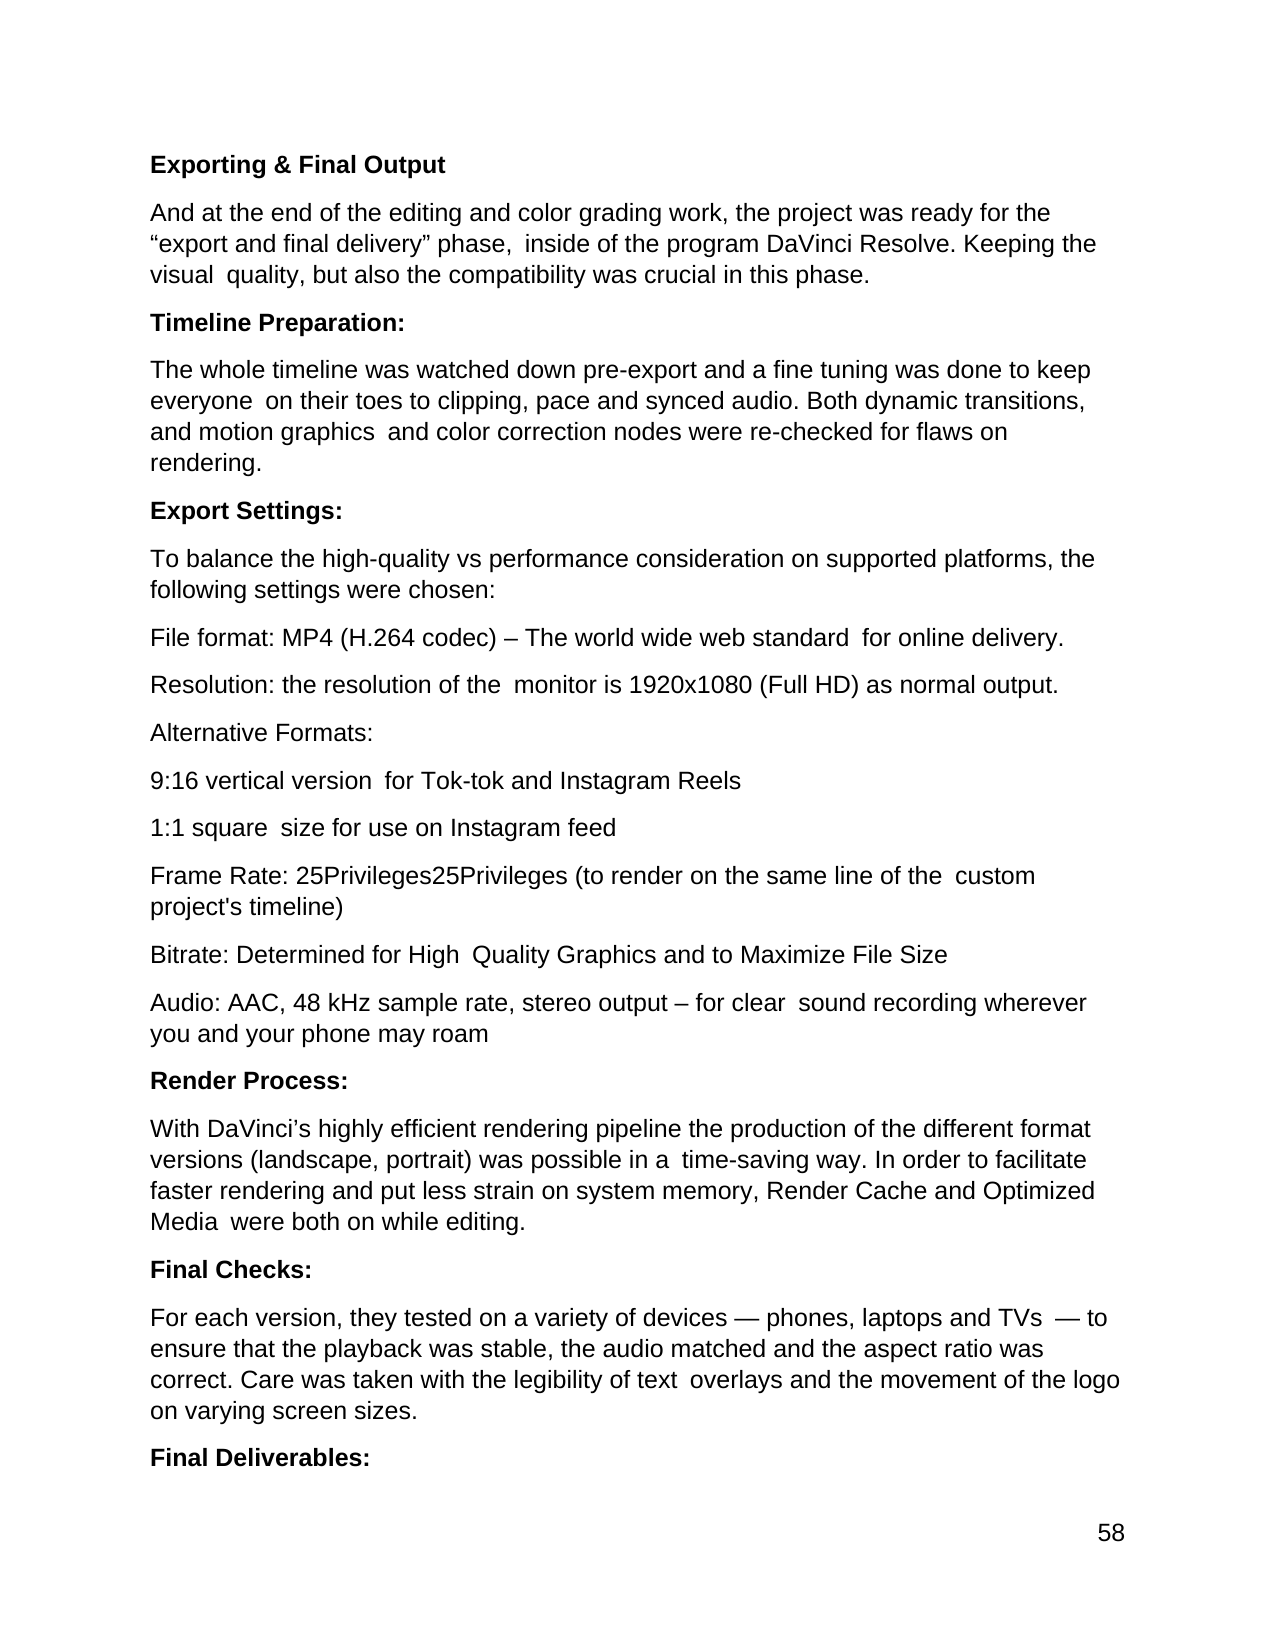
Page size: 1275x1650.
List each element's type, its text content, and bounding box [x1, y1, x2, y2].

text With DaVinci’s highly efficient rendering pipeline the production of the different format versions (landscape, portrait) was possible in a time-saving way. In order to facilitate faster rendering and put less strain on system memory, Render Cache and Optimized Media were both on while editing. [150, 1114, 1125, 1236]
text The whole timeline was watched down pre-export and a fine tuning was done to keep everyone on their toes to clipping, pace and synced audio. Both dynamic transitions, and motion graphics and color correction nodes were re-checked for flaws on rendering. [150, 355, 1125, 477]
text Final Checks: [150, 1255, 1125, 1283]
text Resolution: the resolution of the monitor is 1920x1080 (Full HD) as normal output. [150, 670, 1125, 699]
text Bitrate: Determined for High Quality Graphics and to Maximize File Size [150, 940, 1125, 968]
text 9:16 vertical version for Tok-tok and Instagram Reels [150, 766, 1125, 794]
text Exporting & Final Output [150, 150, 1125, 179]
text Timeline Preparation: [150, 307, 1125, 336]
text And at the end of the editing and color grading work, the project was ready for the “export and final delivery” phase, inside of the program DaVinci Resolve. Keeping the visual quality, but also the compatibility was crucial in this phase. [150, 198, 1125, 288]
text Render Process: [150, 1066, 1125, 1095]
text To balance the high-quality vs performance consideration on supported platforms, the following settings were chosen: [150, 544, 1125, 603]
text Audio: AAC, 48 kHz sample rate, stereo output – for clear sound recording wherever you and your phone may roam [150, 987, 1125, 1047]
text Export Settings: [150, 496, 1125, 525]
text For each version, they tested on a variety of devices — phones, laptops and TVs — to ensure that the playback was stable, the audio matched and the aspect ratio was correct. Care was taken with the legibility of text overlays and the movement of the logo on varying screen sizes. [150, 1302, 1125, 1424]
text File format: MP4 (H.264 codec) – The world wide web standard for online delivery. [150, 622, 1125, 651]
text Alternative Formats: [150, 718, 1125, 747]
text Frame Rate: 25Privileges25Privileges (to render on the same line of the custom project's timeline) [150, 861, 1125, 921]
text 1:1 square size for use on Instagram feed [150, 813, 1125, 842]
text Final Deliverables: [150, 1443, 1125, 1472]
